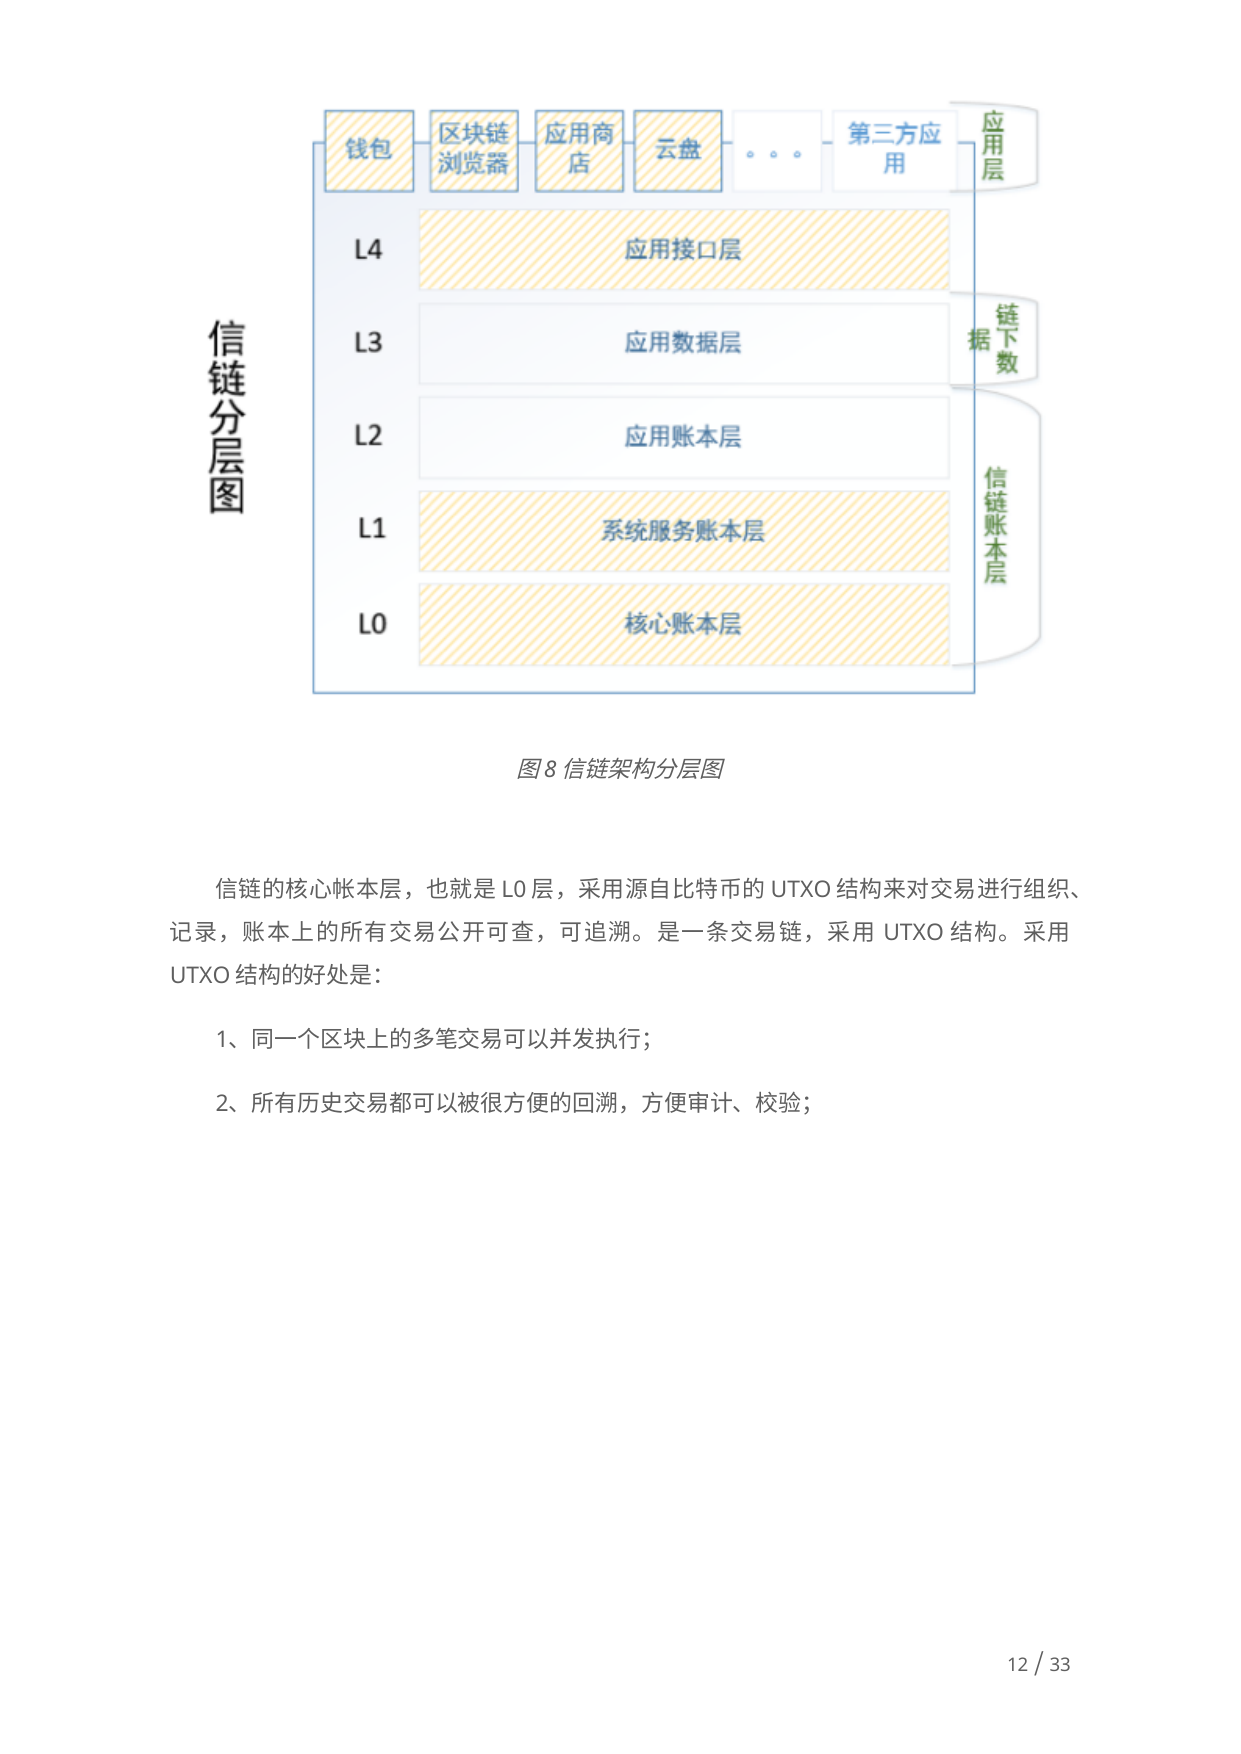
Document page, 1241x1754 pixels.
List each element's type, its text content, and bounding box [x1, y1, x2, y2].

text 信链的核心帐本层，也就是L0层，采用源自比特币的UTXO结构来对交易进行组织、记录，账本上的所有交易公开可查，可追溯。是一条交易链，采用UTXO结构。采用UTXO结构的好处是： [169, 870, 1071, 990]
picture [169, 82, 1071, 721]
text 图 8 信链架构分层图 [169, 751, 1071, 784]
text 1、同一个区块上的多笔交易可以并发执行； [169, 1021, 1071, 1054]
text 2、所有历史交易都可以被很方便的回溯，方便审计、校验； [169, 1085, 1071, 1118]
